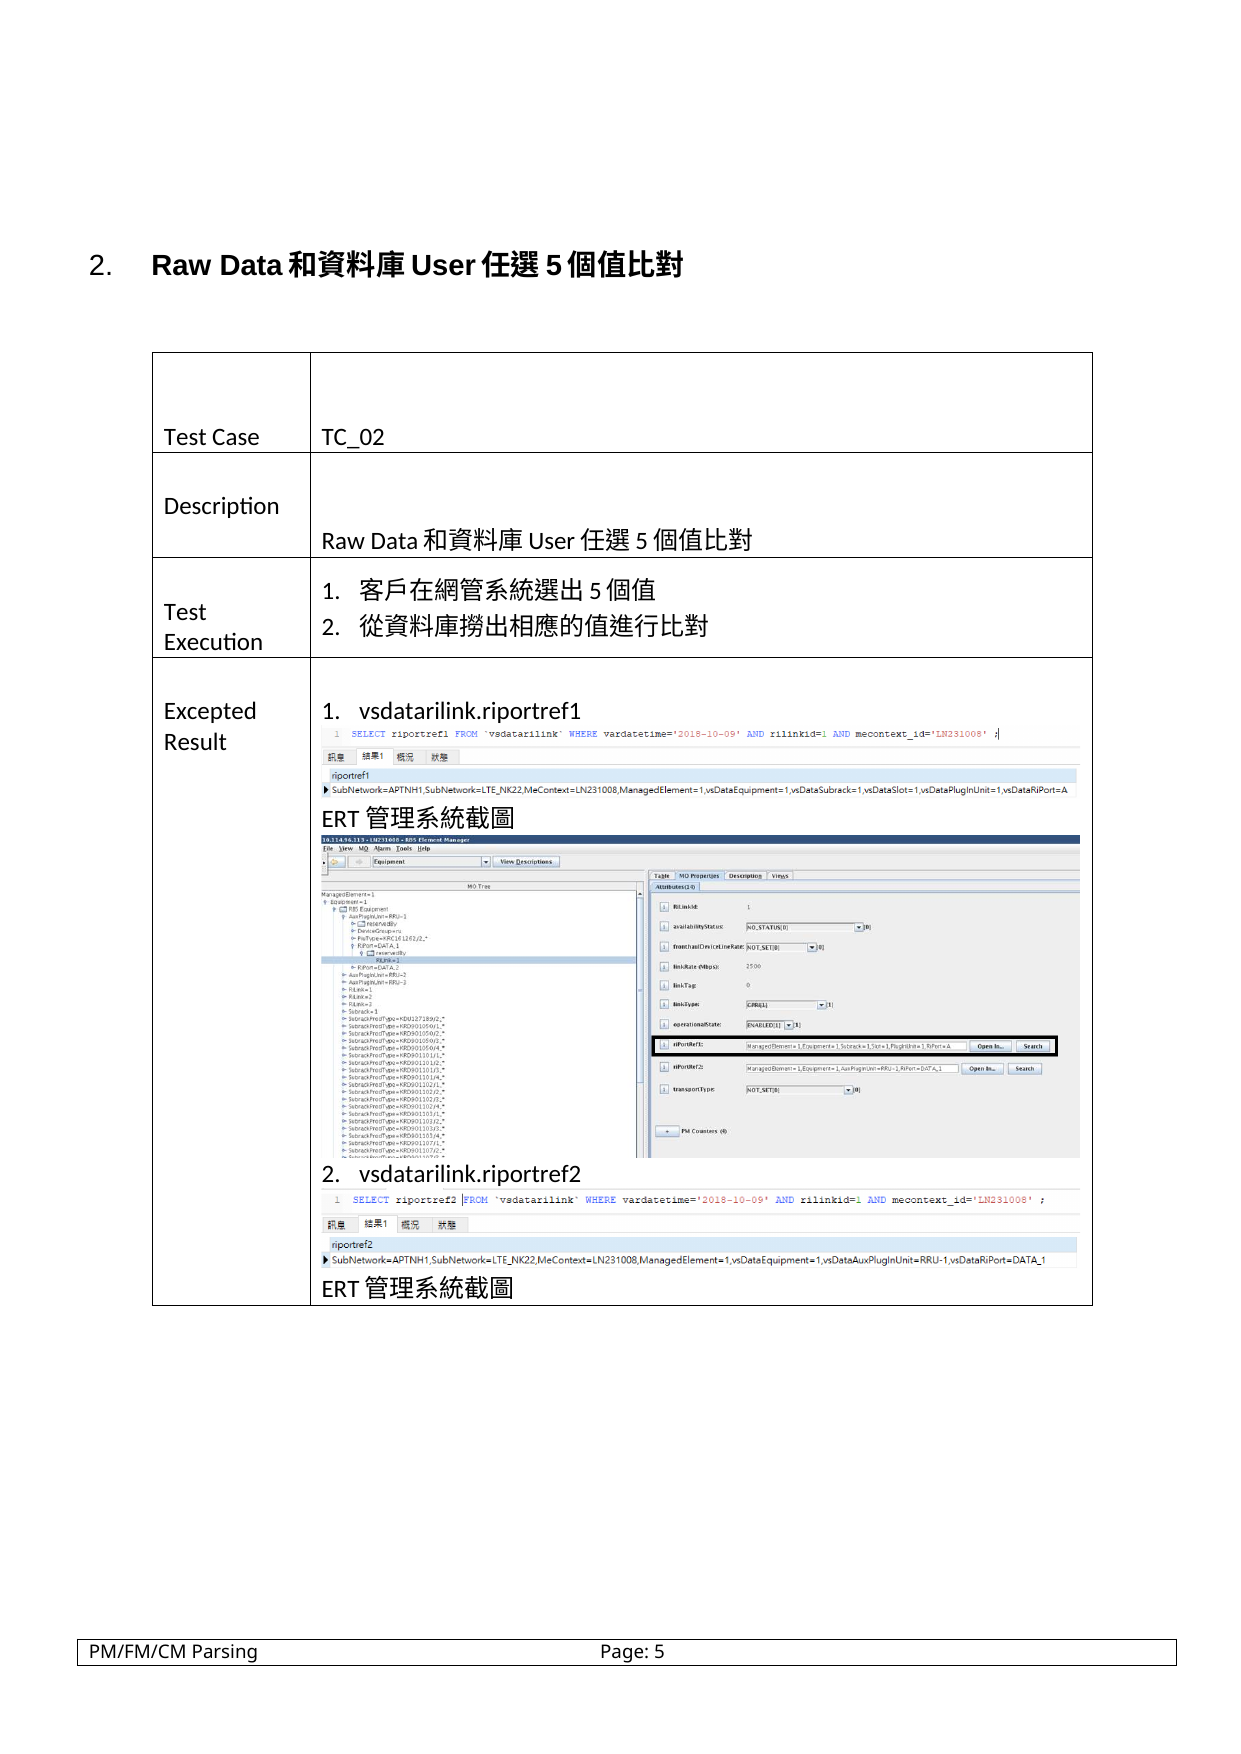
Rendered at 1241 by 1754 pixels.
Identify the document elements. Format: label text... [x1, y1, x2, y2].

picture [321, 835, 1081, 1159]
table_header TC_02 [311, 353, 1092, 452]
table_cell Excepted Result [153, 658, 310, 1305]
picture [321, 1188, 1081, 1269]
table_cell Raw Data和資料庫User任選5個值比對 [311, 453, 1092, 557]
subtitle Raw Data和資料庫User任選5個值比對 [89, 244, 1152, 284]
table_cell Description [153, 453, 310, 557]
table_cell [311, 658, 1092, 1305]
table_cell Test Execution [153, 558, 310, 657]
table_header Test Case [153, 353, 310, 452]
table_cell 客戶在網管系統選出5個值 從資料庫撈出相應的值進行比對 [311, 558, 1092, 657]
picture [321, 725, 1081, 799]
